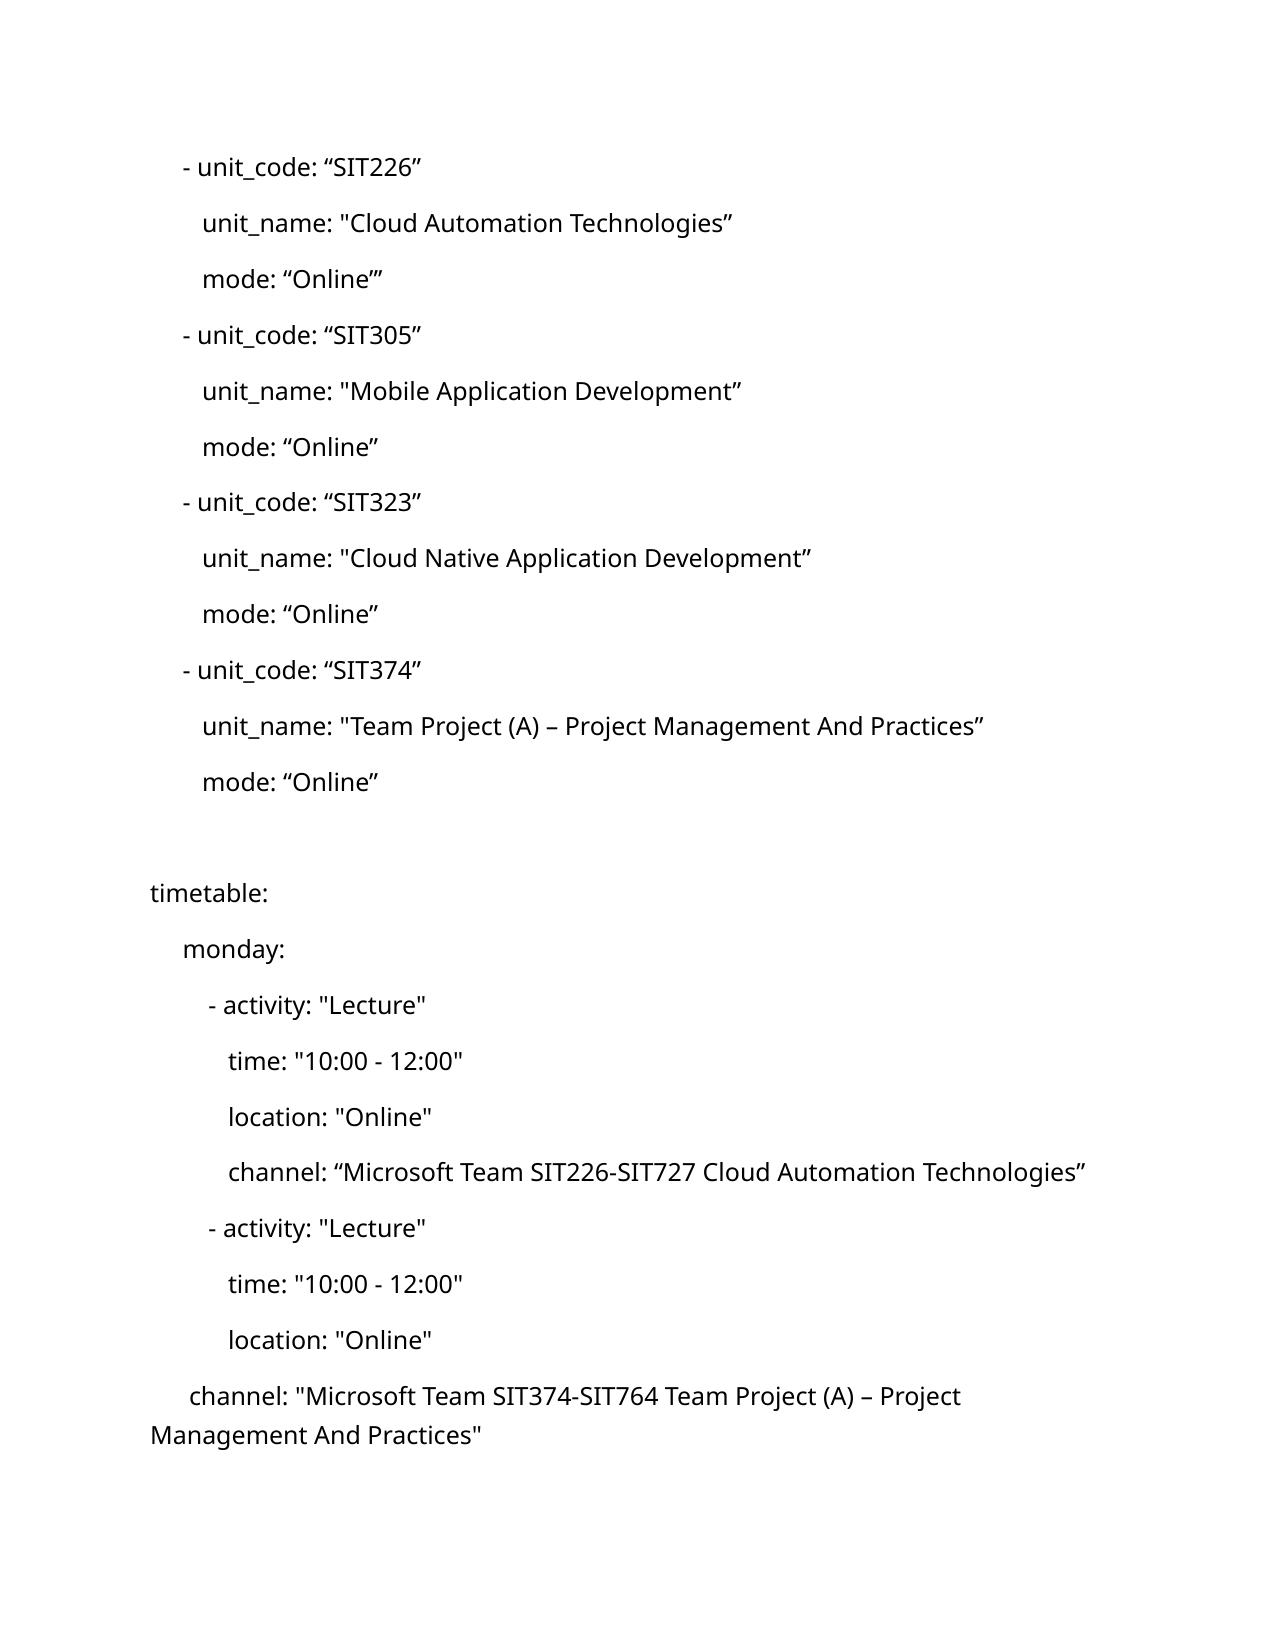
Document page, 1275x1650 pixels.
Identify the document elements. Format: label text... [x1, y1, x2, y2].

text channel: “Microsoft Team SIT226-SIT727 Cloud Automation Technologies” [150, 1155, 1125, 1189]
text monday: [150, 932, 1125, 966]
text - activity: "Lecture" [150, 1211, 1125, 1245]
text mode: “Online” [150, 429, 1125, 463]
text time: "10:00 - 12:00" [150, 1043, 1125, 1077]
text mode: “Online”’ [150, 262, 1125, 296]
text time: "10:00 - 12:00" [150, 1267, 1125, 1301]
text unit_name: "Cloud Native Application Development” [150, 541, 1125, 575]
text - unit_code: “SIT226” [150, 150, 1125, 184]
text unit_name: "Mobile Application Development” [150, 373, 1125, 407]
text unit_name: "Team Project (A) – Project Management And Practices” [150, 708, 1125, 742]
text channel: "Microsoft Team SIT374-SIT764 Team Project (A) – Project Management And Practices" [150, 1378, 1125, 1452]
text - unit_code: “SIT305” [150, 317, 1125, 352]
text - activity: "Lecture" [150, 987, 1125, 1022]
text unit_name: "Cloud Automation Technologies” [150, 206, 1125, 240]
text location: "Online" [150, 1099, 1125, 1133]
text mode: “Online” [150, 597, 1125, 631]
text location: "Online" [150, 1322, 1125, 1357]
text mode: “Online” [150, 764, 1125, 798]
text - unit_code: “SIT323” [150, 485, 1125, 519]
text - unit_code: “SIT374” [150, 652, 1125, 687]
text timetable: [150, 876, 1125, 910]
